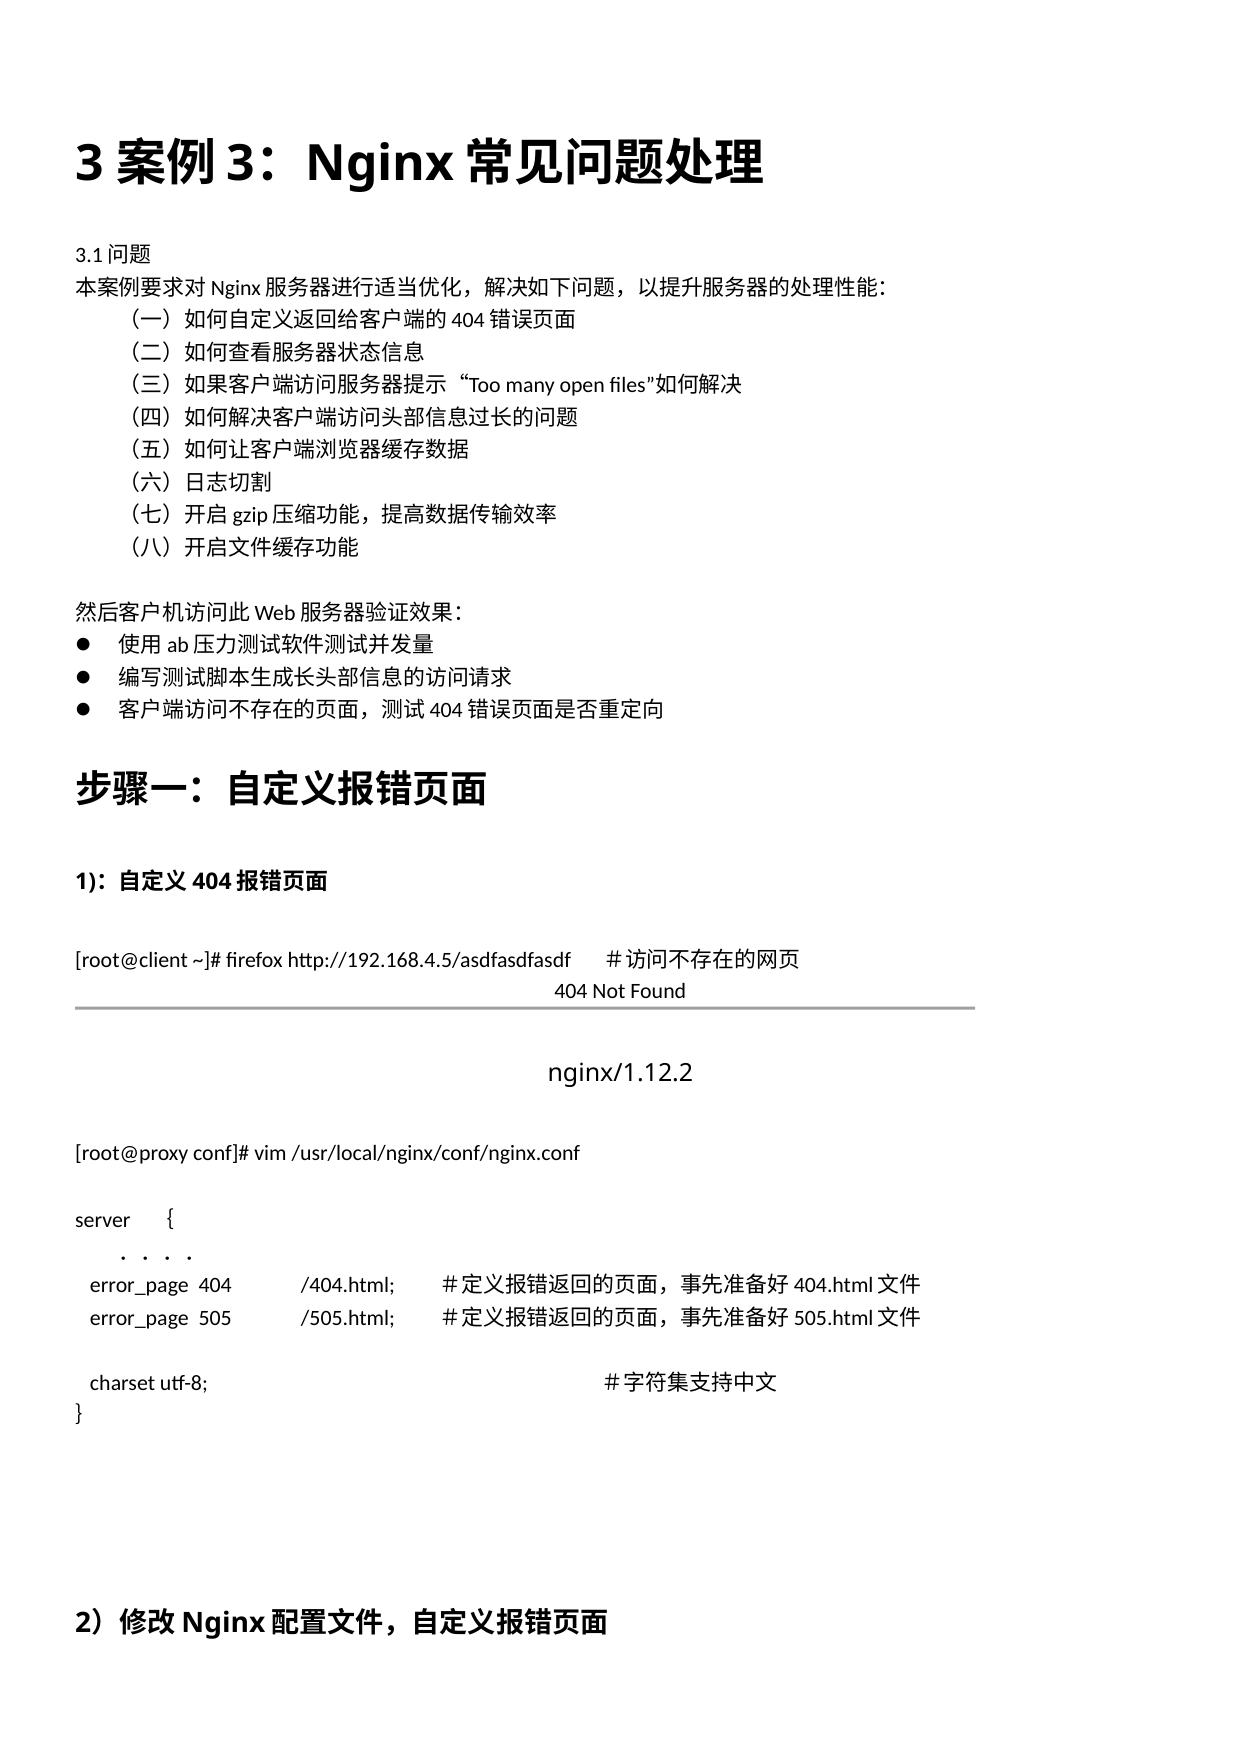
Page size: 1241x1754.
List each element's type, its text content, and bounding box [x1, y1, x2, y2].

list 如何解决客户端访问头部信息过长的问题 [75, 399, 1165, 432]
text 404 Not Found [75, 974, 1165, 1007]
text ｝ [75, 1397, 1165, 1429]
list 如何自定义返回给客户端的404错误页面 [75, 302, 1165, 334]
text nginx/1.12.2 [75, 1039, 1165, 1104]
text server ｛ [75, 1202, 1165, 1234]
list 编写测试脚本生成长头部信息的访问请求 [75, 659, 1165, 692]
subtitle 1)：自定义404报错页面 [75, 847, 1165, 912]
list 客户端访问不存在的页面，测试404错误页面是否重定向 [75, 692, 1165, 724]
text ．．．． [75, 1234, 1165, 1267]
list 如果客户端访问服务器提示“Too many open files”如何解决 [75, 367, 1165, 399]
text [root@client ~]# firefox http://192.168.4.5/asdfasdfasdf ＃访问不存在的网页 [75, 942, 1165, 974]
list 如何让客户端浏览器缓存数据 [75, 432, 1165, 464]
text charset utf-8; ＃字符集支持中文 [75, 1364, 1165, 1397]
text error_page 505 /505.html; ＃定义报错返回的页面，事先准备好505.html文件 [75, 1299, 1165, 1332]
list 开启gzip压缩功能，提高数据传输效率 [75, 497, 1165, 529]
text [root@proxy conf]# vim /usr/local/nginx/conf/nginx.conf [75, 1137, 1165, 1169]
list 开启文件缓存功能 [75, 529, 1165, 562]
subtitle 3 案例3：Nginx常见问题处理 [75, 110, 1165, 207]
text 本案例要求对Nginx服务器进行适当优化，解决如下问题，以提升服务器的处理性能： [75, 269, 1165, 302]
list 日志切割 [75, 464, 1165, 497]
subtitle 步骤一：自定义报错页面 [75, 753, 1165, 818]
list 如何查看服务器状态信息 [75, 334, 1165, 367]
text error_page 404 /404.html; ＃定义报错返回的页面，事先准备好404.html文件 [75, 1267, 1165, 1299]
list 使用ab压力测试软件测试并发量 [75, 627, 1165, 659]
subtitle 2）修改Nginx配置文件，自定义报错页面 [75, 1588, 1165, 1653]
text 3.1 问题 [75, 237, 1165, 269]
text 然后客户机访问此Web服务器验证效果： [75, 594, 1165, 627]
